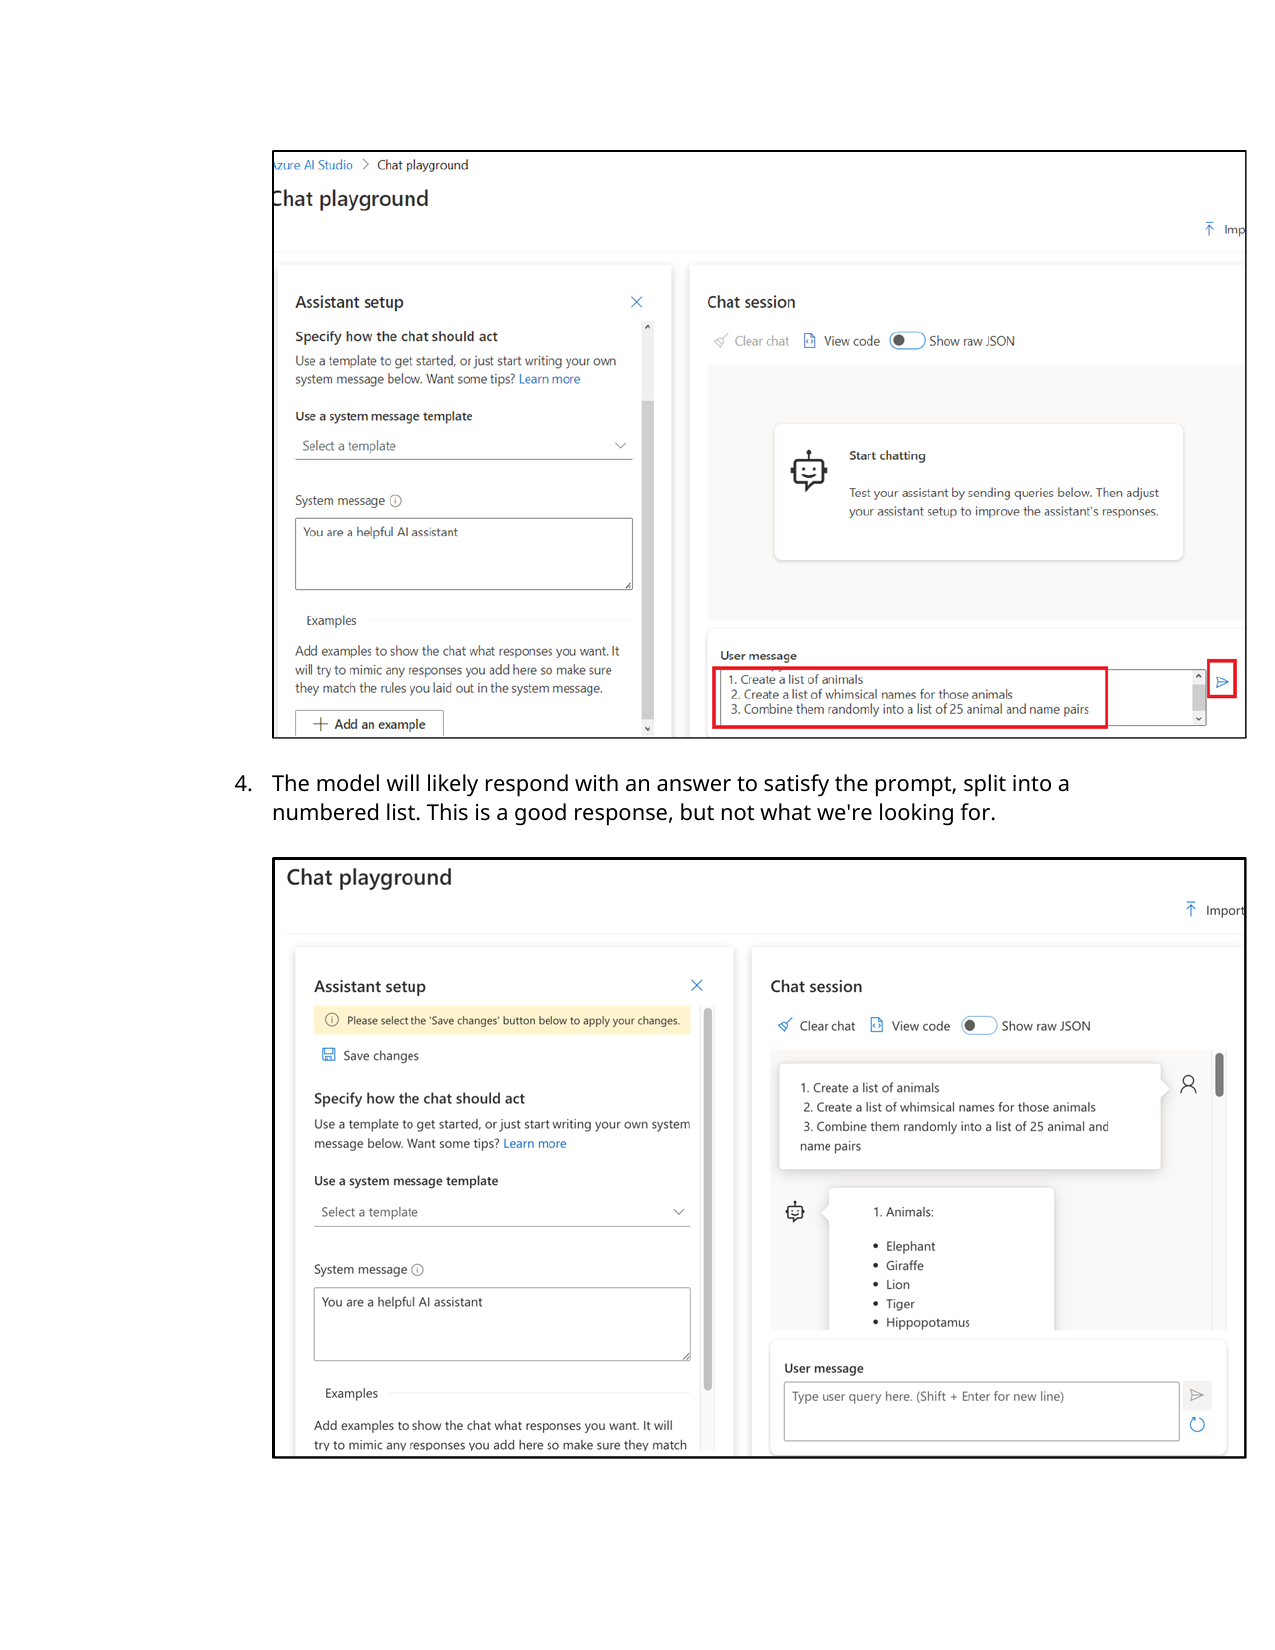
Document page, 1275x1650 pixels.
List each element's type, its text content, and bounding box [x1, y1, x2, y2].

picture [271, 856, 1247, 1459]
list The model will likely respond with an answer to satisfy the prompt, split into a numbered list. This is a good response, but not what we're looking for. [234, 768, 1125, 827]
picture [271, 150, 1247, 739]
